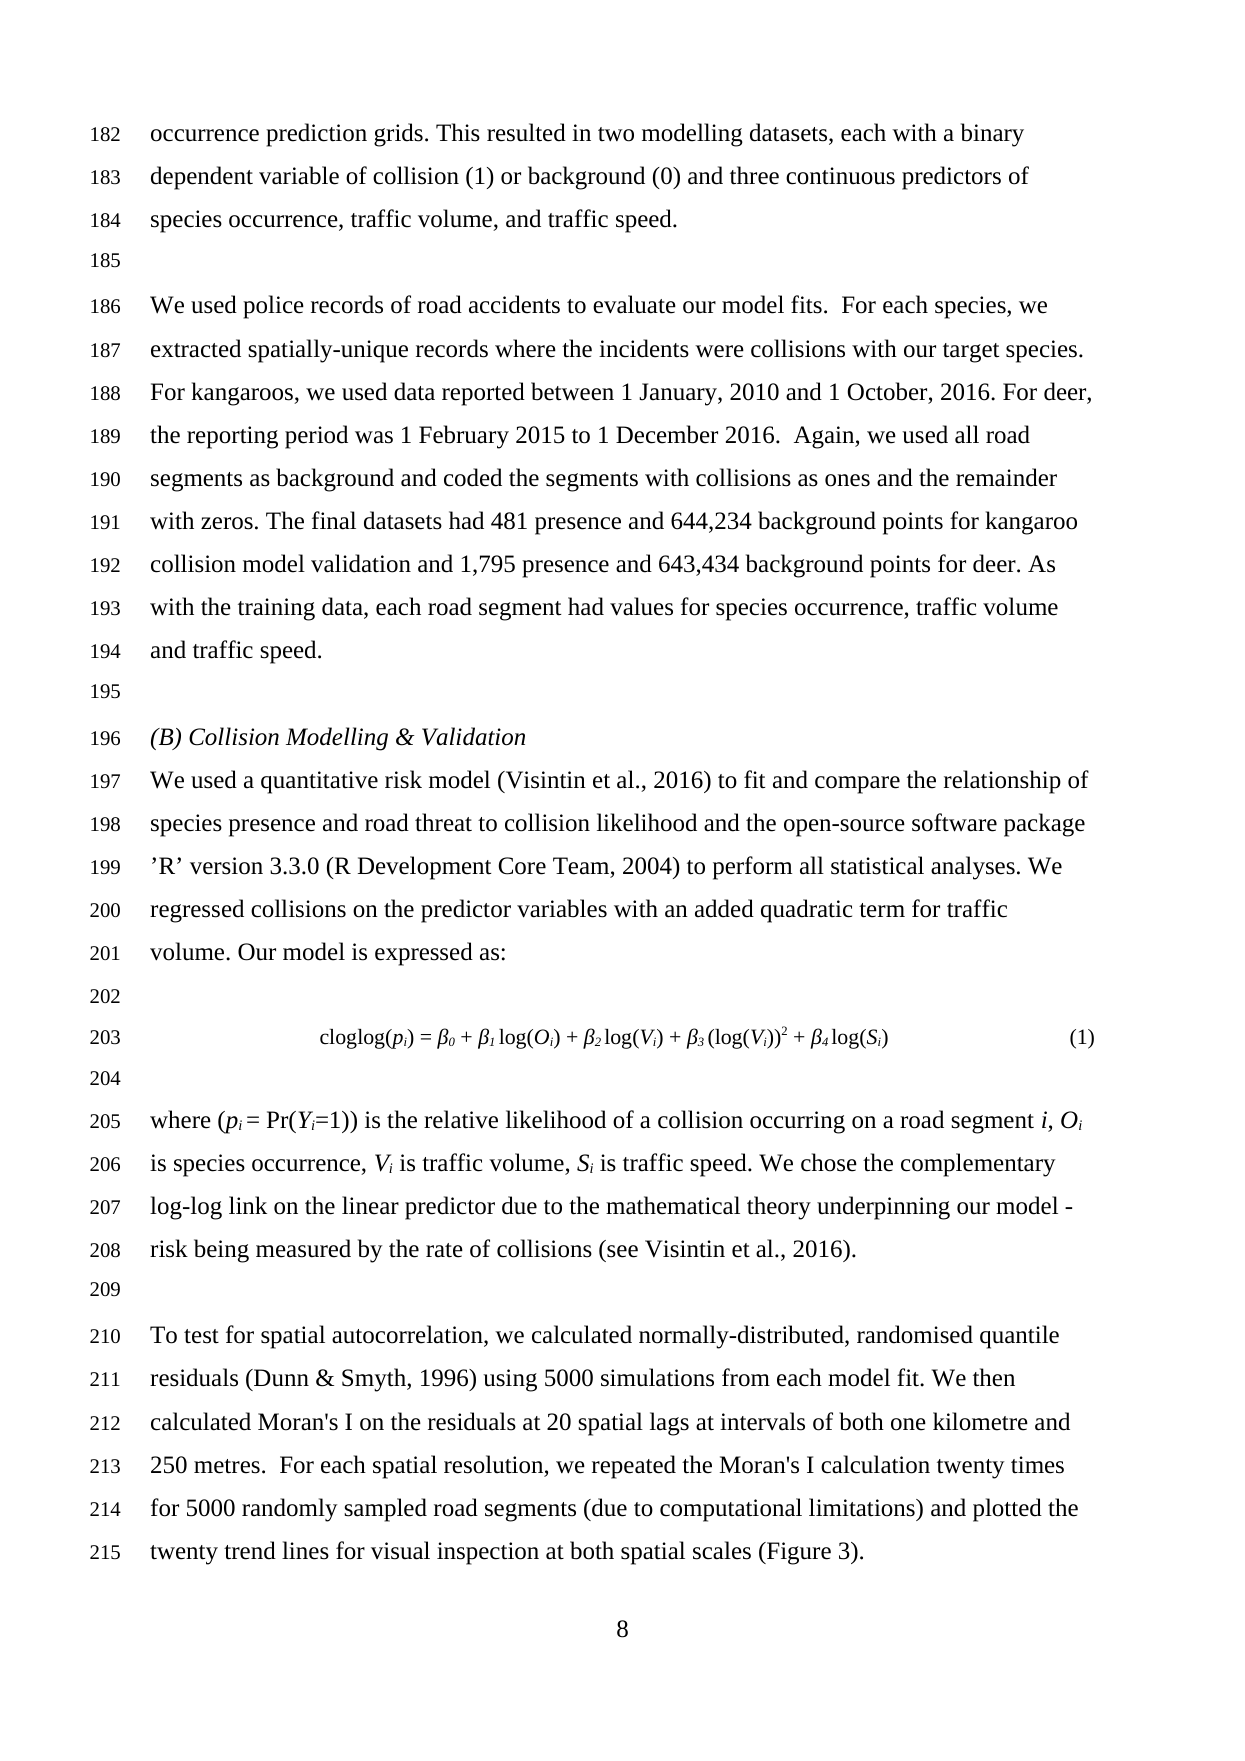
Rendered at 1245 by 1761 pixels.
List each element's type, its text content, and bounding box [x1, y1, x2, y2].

text To test for spatial autocorrelation, we calculated normally-distributed, randomised quantile residuals (Dunn & Smyth, 1996) using 5000 simulations from each model fit. We then calculated Moran's I on the residuals at 20 spatial lags at intervals of both one kilometre and 250 metres. For each spatial resolution, we repeated the Moran's I calculation twenty times for 5000 randomly sampled road segments (due to computational limitations) and plotted the twenty trend lines for visual inspection at both spatial scales (Figure 3). [150, 1320, 1095, 1565]
text We used a quantitative risk model (Visintin et al., 2016) to fit and compare the relationship of species presence and road threat to collision likelihood and the open-source software package ’R’ version 3.3.0 (R Development Core Team, 2004) to perform all statistical analyses. We regressed collisions on the predictor variables with an added quadratic term for traffic volume. Our model is expressed as: [150, 765, 1095, 966]
text We used police records of road accidents to evaluate our model fits. For each species, we extracted spatially-unique records where the incidents were collisions with our target species. For kangaroos, we used data reported between 1 January, 2010 and 1 October, 2016. For deer, the reporting period was 1 February 2015 to 1 December 2016. Again, we used all road segments as background and coded the segments with collisions as ones and the remainder with zeros. The final datasets had 481 presence and 644,234 background points for kangaroo collision model validation and 1,795 presence and 643,434 background points for deer. As with the training data, each road segment had values for species occurrence, traffic volume and traffic speed. [150, 291, 1095, 664]
text where (pi = Pr(Yi=1)) is the relative likelihood of a collision occurring on a road segment i, Oi is species occurrence, Vi is traffic volume, Si is traffic speed. We chose the complementary log-log link on the linear predictor due to the mathematical theory underpinning our model - risk being measured by the rate of collisions (see Visintin et al., 2016). [150, 1105, 1095, 1263]
text cloglog(pi) = β0 + β1 log(Oi) + β2 log(Vi) + β3 (log(Vi))2 + β4 log(Si) (1) [150, 1024, 1095, 1049]
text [150, 118, 1095, 233]
list (B) Collision Modelling & Validation [150, 722, 1095, 751]
